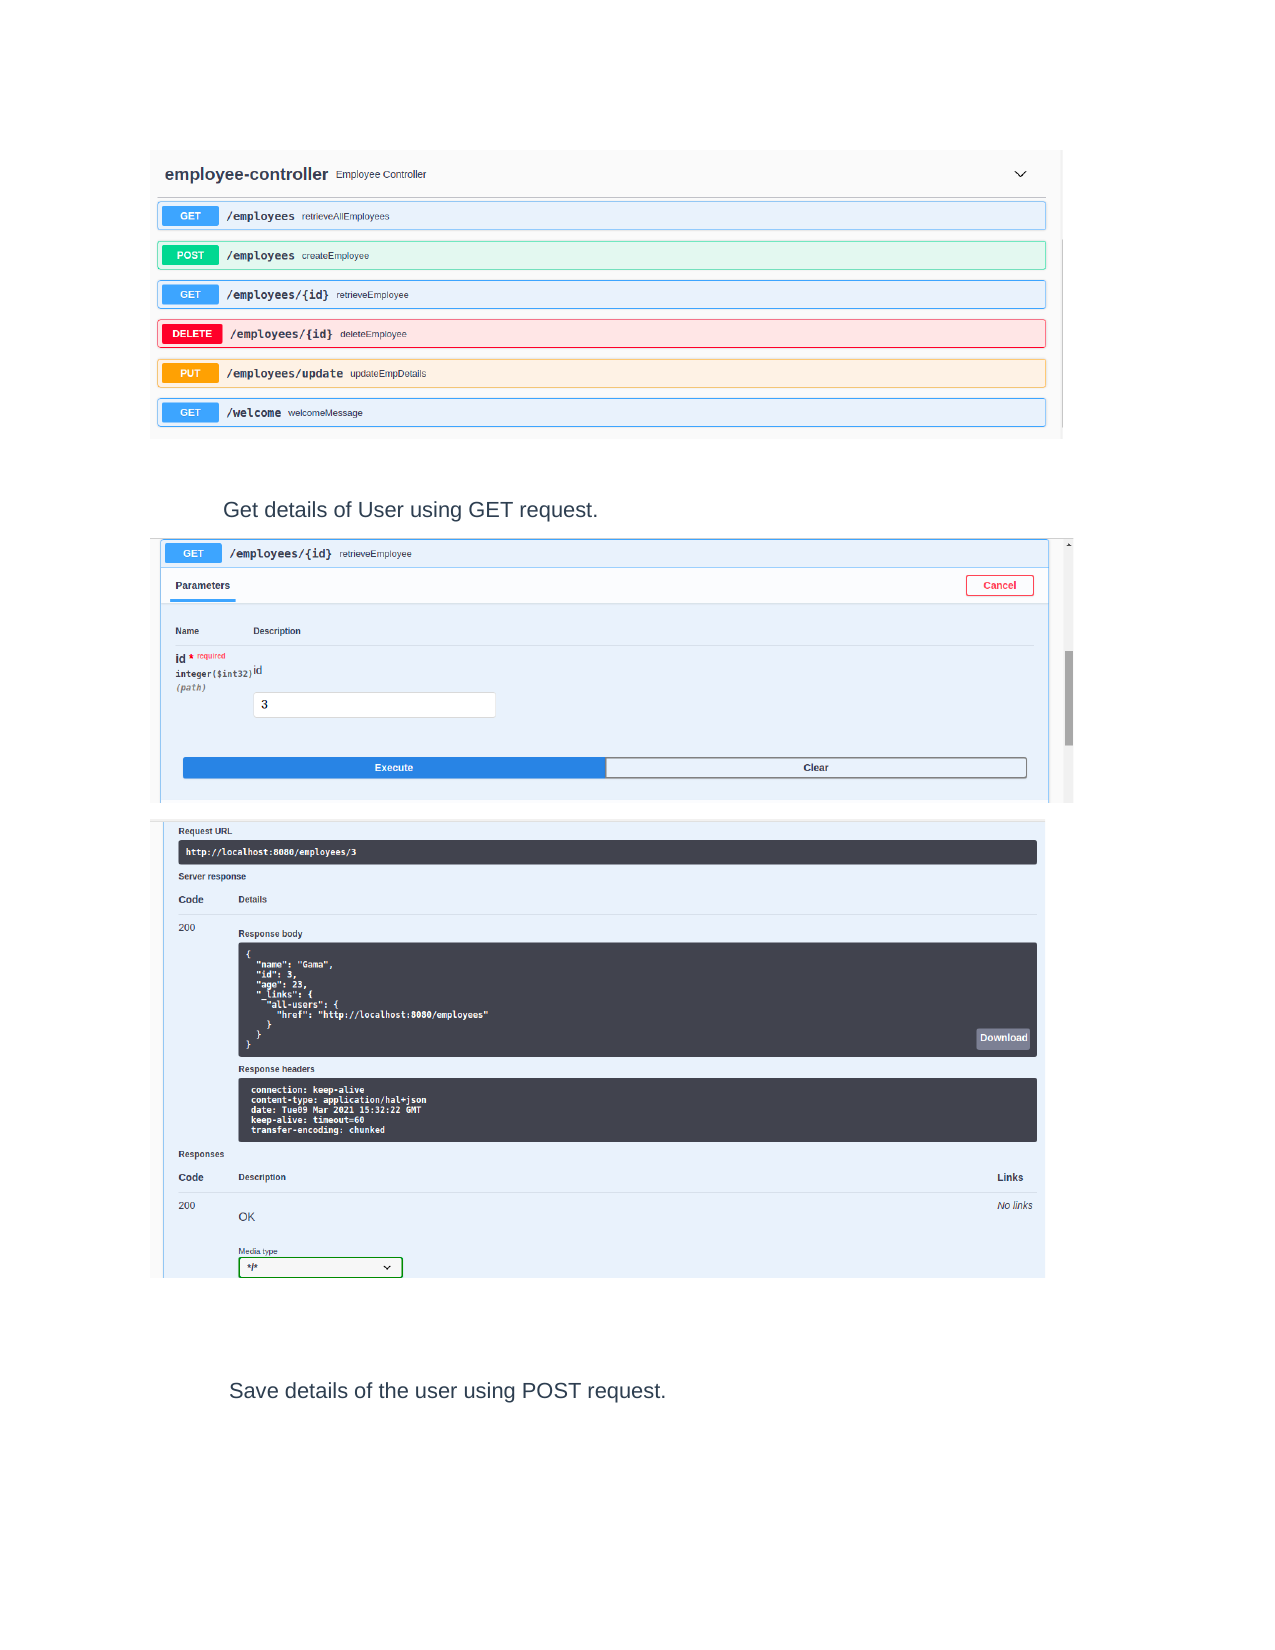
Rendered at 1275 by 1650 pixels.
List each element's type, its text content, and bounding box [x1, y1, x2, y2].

picture [150, 150, 1063, 439]
picture [150, 819, 1046, 1278]
text Get details of User using GET request. [150, 497, 1125, 522]
picture [150, 538, 1074, 803]
text Save details of the user using POST request. [150, 1378, 1125, 1403]
